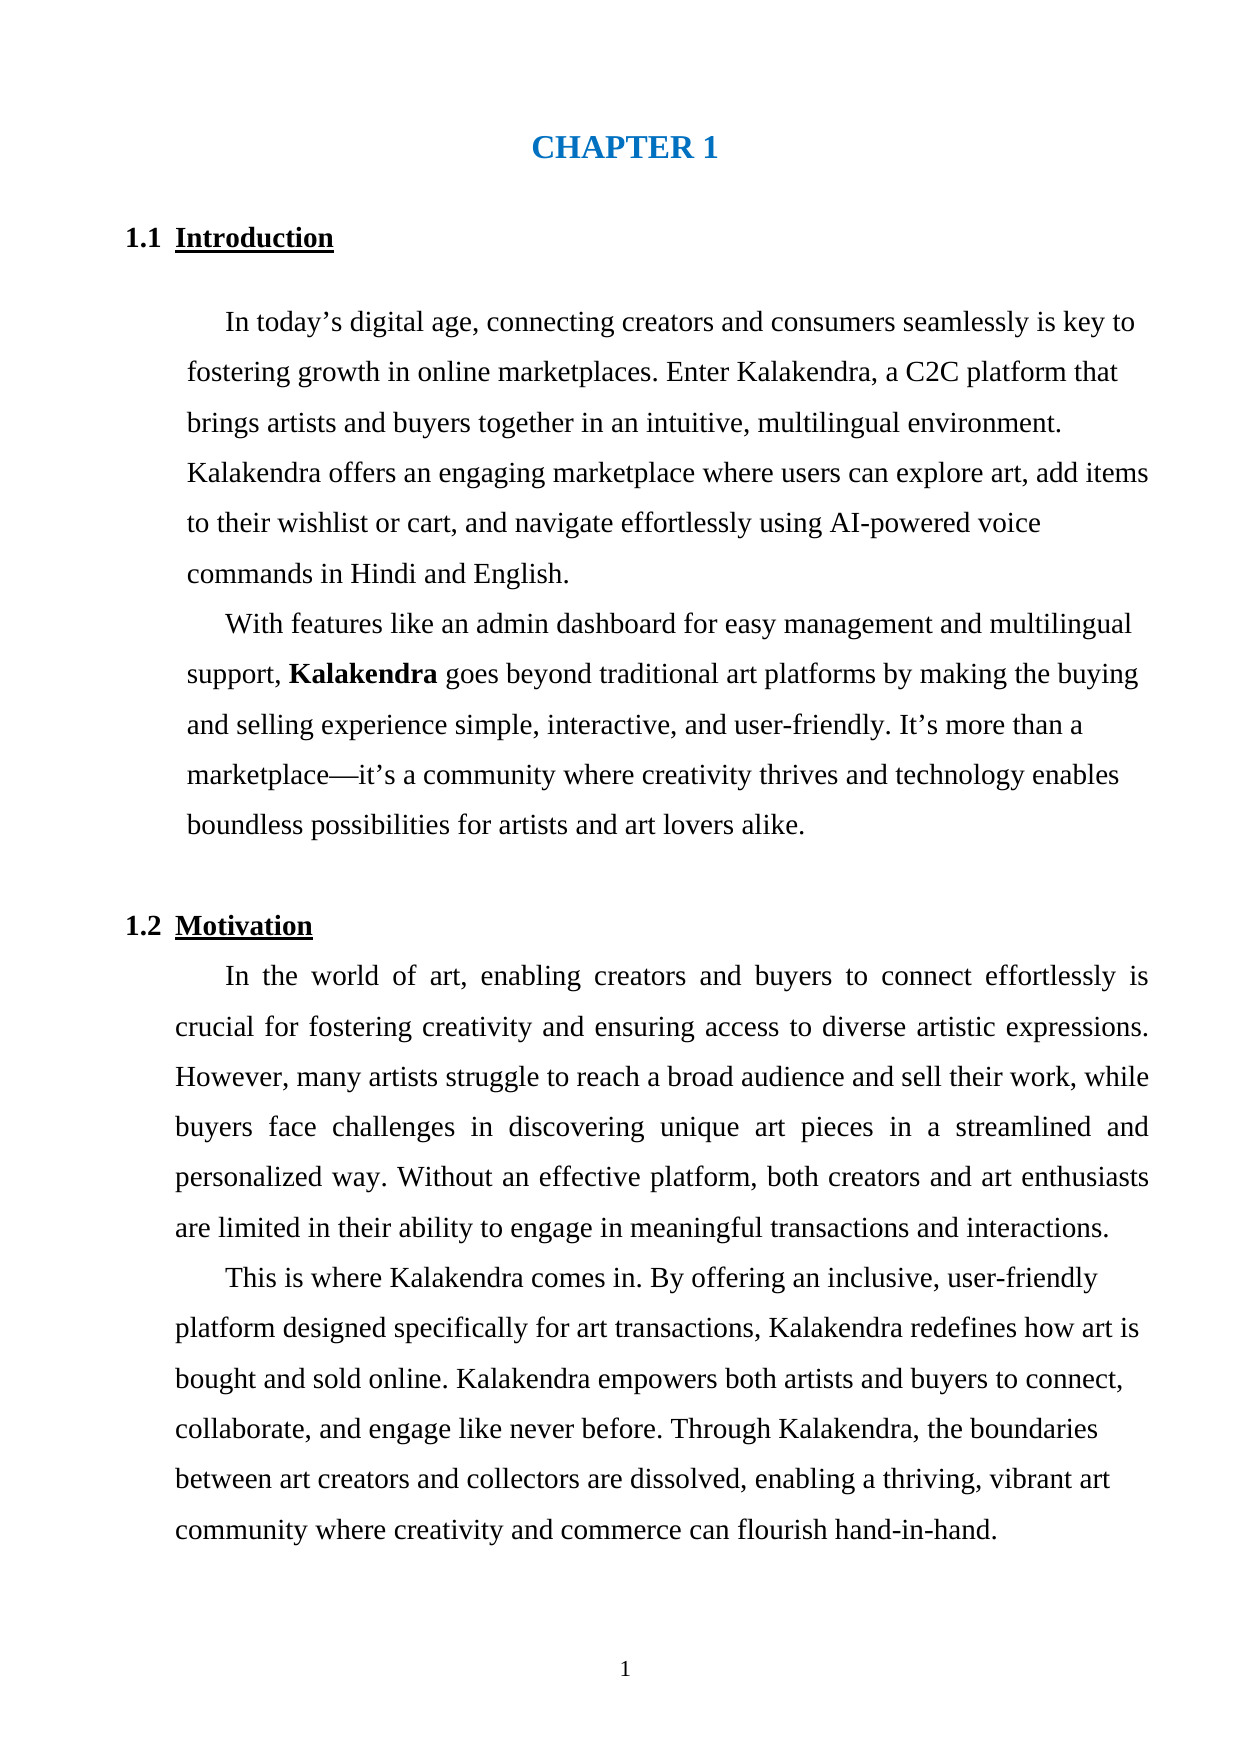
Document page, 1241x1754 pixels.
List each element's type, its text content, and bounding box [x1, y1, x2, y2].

list Introduction [125, 220, 1129, 254]
subtitle Motivation [125, 908, 1150, 942]
list With features like an admin dashboard for easy management and multilingual support, Kalakendra goes beyond traditional art platforms by making the buying and selling experience simple, interactive, and user-friendly. It’s more than a marketplace—it’s a community where creativity thrives and technology enables boundless possibilities for artists and art lovers alike. [149, 606, 1150, 841]
list In today’s digital age, connecting creators and consumers seamlessly is key to fostering growth in online marketplaces. Enter Kalakendra, a C2C platform that brings artists and buyers together in an intuitive, multilingual environment. Kalakendra offers an engaging marketplace where users can explore art, add items to their wishlist or cart, and navigate effortlessly using AI-powered voice commands in Hindi and English. [149, 304, 1150, 589]
subtitle In the world of art, enabling creators and buyers to connect effortlessly is crucial for fostering creativity and ensuring access to diverse artistic expressions. However, many artists struggle to reach a broad audience and sell their work, while buyers face challenges in discovering unique art pieces in a streamlined and personalized way. Without an effective platform, both creators and art enthusiasts are limited in their ability to engage in meaningful transactions and interactions. [175, 958, 1150, 1243]
subtitle This is where Kalakendra comes in. By offering an inclusive, user-friendly platform designed specifically for art transactions, Kalakendra redefines how art is bought and sold online. Kalakendra empowers both artists and buyers to connect, collaborate, and engage like never before. Through Kalakendra, the boundaries between art creators and collectors are dissolved, enabling a thriving, vibrant art community where creativity and commerce can flourish hand-in-hand. [175, 1260, 1150, 1545]
text CHAPTER 1 [100, 127, 1150, 165]
